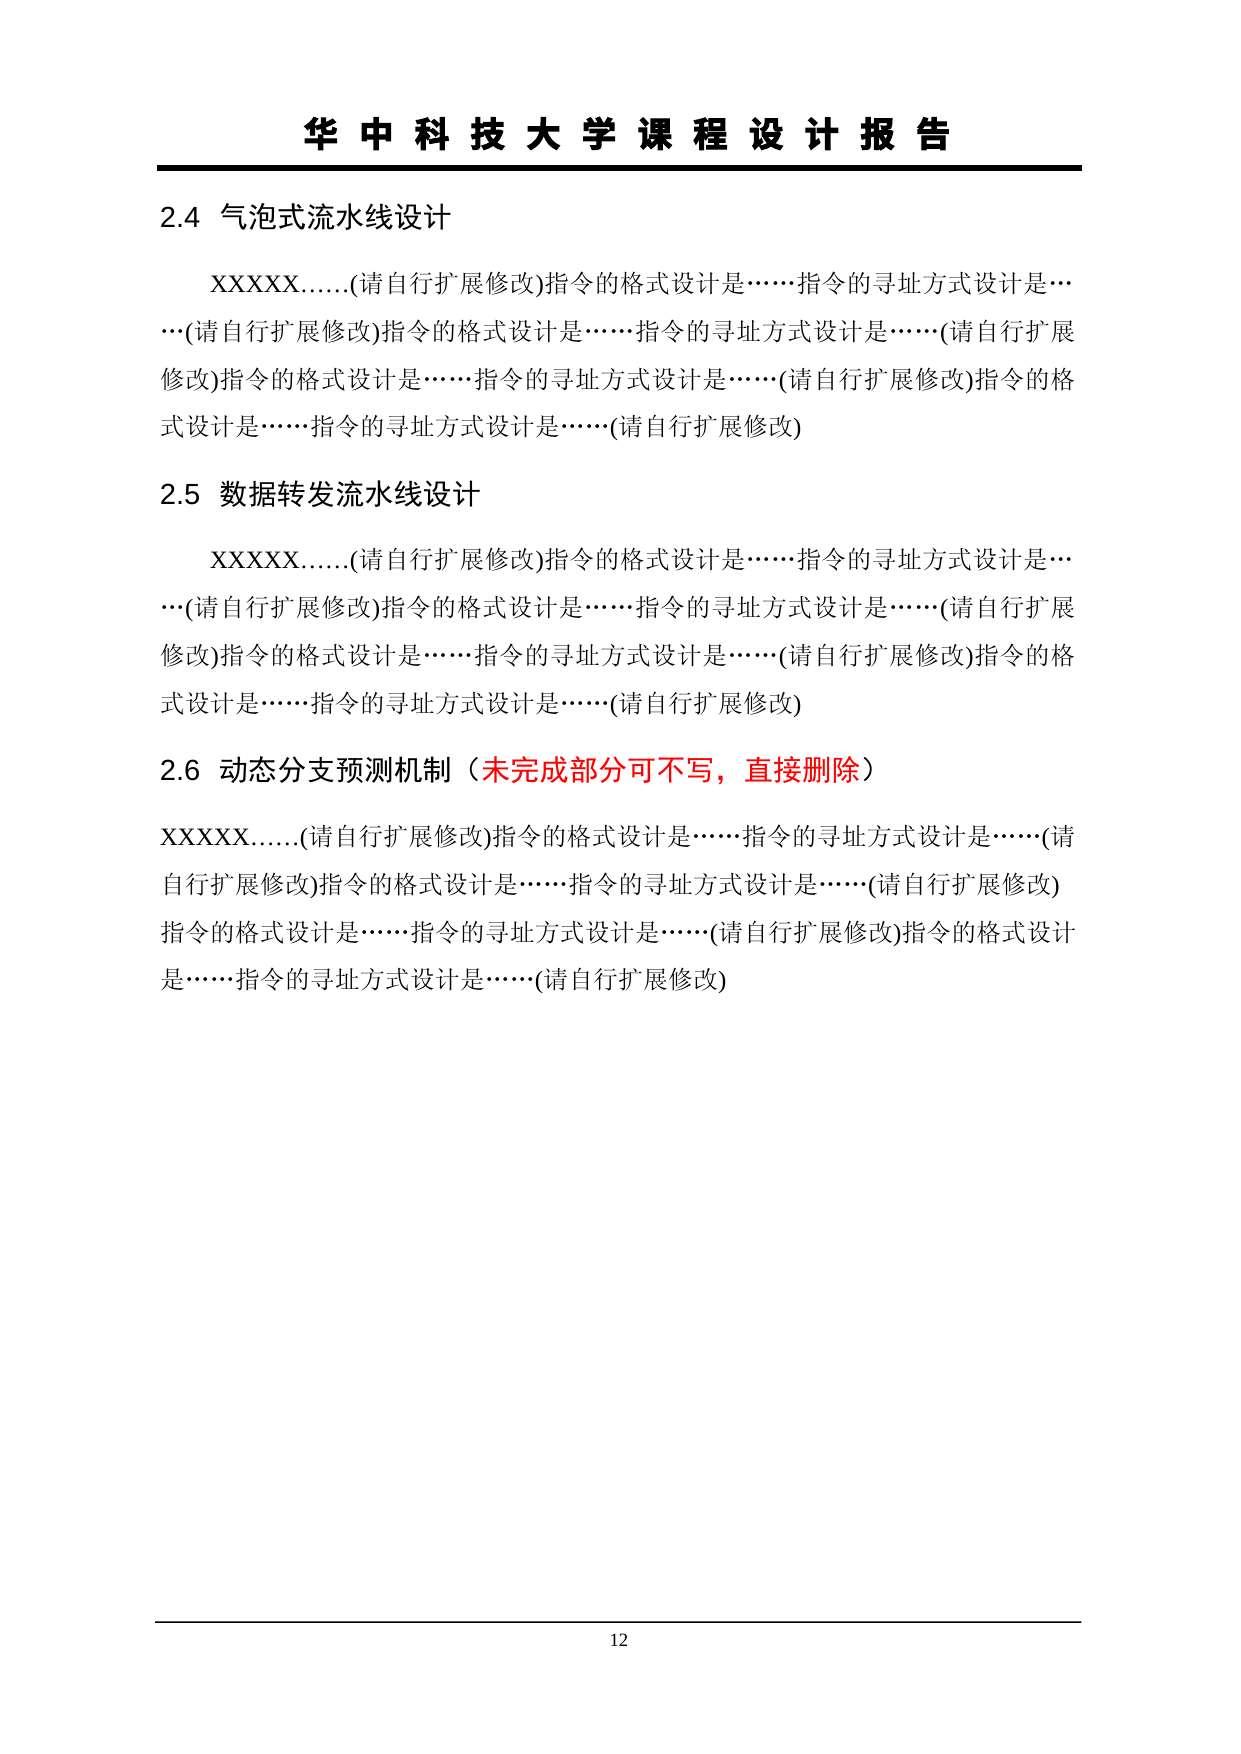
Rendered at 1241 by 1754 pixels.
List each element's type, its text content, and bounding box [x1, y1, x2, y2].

subtitle 动态分支预测机制（未完成部分可不写，直接删除） [159, 752, 1053, 787]
subtitle 气泡式流水线设计 [159, 198, 1053, 234]
text XXXXX……(请自行扩展修改)指令的格式设计是……指令的寻址方式设计是……(请自行扩展修改)指令的格式设计是……指令的寻址方式设计是……(请自行扩展修改)指令的格式设计是……指令的寻址方式设计是……(请自行扩展修改)指令的格式设计是……指令的寻址方式设计是……(请自行扩展修改) [159, 535, 1075, 727]
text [159, 259, 1075, 450]
text XXXXX……(请自行扩展修改)指令的格式设计是……指令的寻址方式设计是……(请自行扩展修改)指令的格式设计是……指令的寻址方式设计是……(请自行扩展修改)指令的格式设计是……指令的寻址方式设计是……(请自行扩展修改)指令的格式设计是……指令的寻址方式设计是……(请自行扩展修改) [159, 812, 1078, 1003]
subtitle 数据转发流水线设计 [159, 475, 1053, 510]
